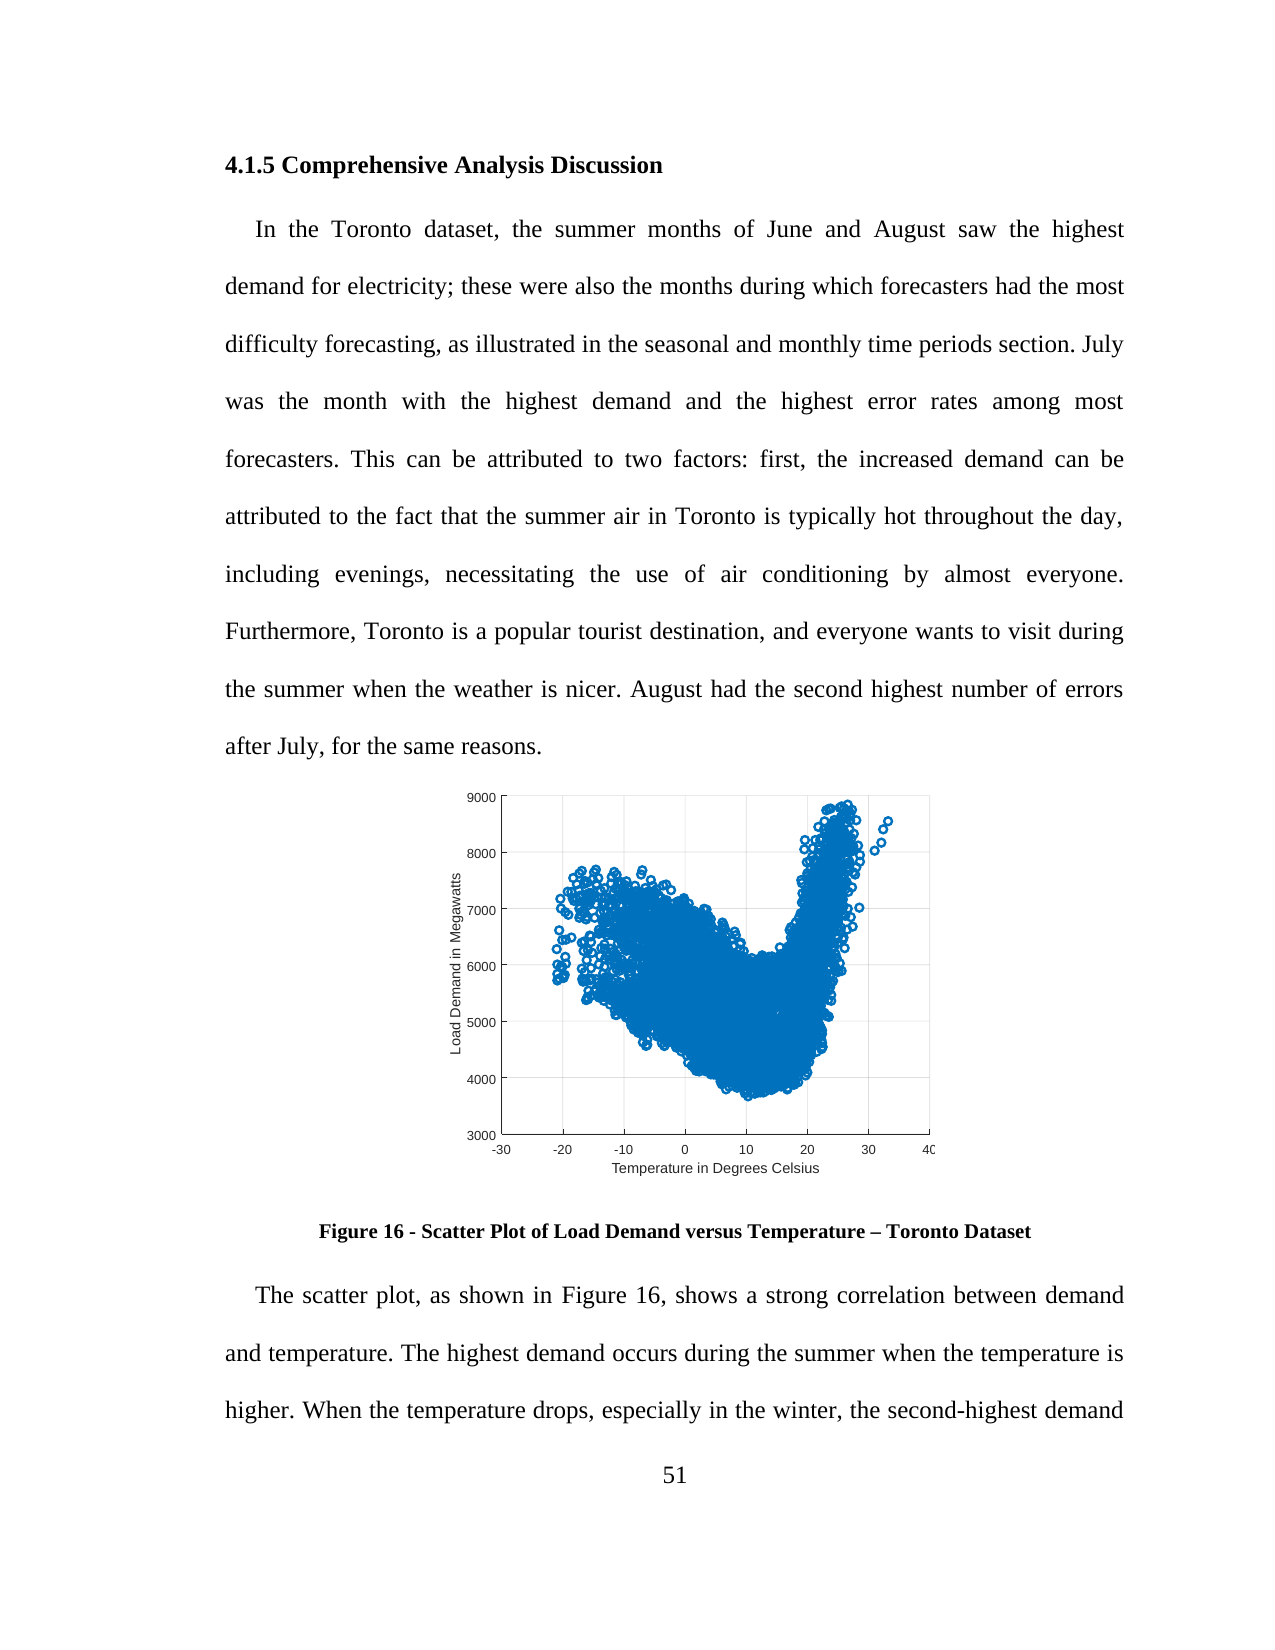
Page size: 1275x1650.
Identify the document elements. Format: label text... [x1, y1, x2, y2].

text In the Toronto dataset, the summer months of June and August saw the highest demand for electricity; these were also the months during which forecasters had the most difficulty forecasting, as illustrated in the seasonal and monthly time periods section. July was the month with the highest demand and the highest error rates among most forecasters. This can be attributed to two factors: first, the increased demand can be attributed to the fact that the summer air in Toronto is typically hot throughout the day, including evenings, necessitating the use of air conditioning by almost everyone. Furthermore, Toronto is a popular tourist destination, and everyone wants to visit during the summer when the weather is nicer. August had the second highest number of errors after July, for the same reasons. [225, 214, 1125, 760]
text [225, 1280, 1125, 1424]
subtitle 4.1.5 Comprehensive Analysis Discussion [225, 150, 1125, 179]
